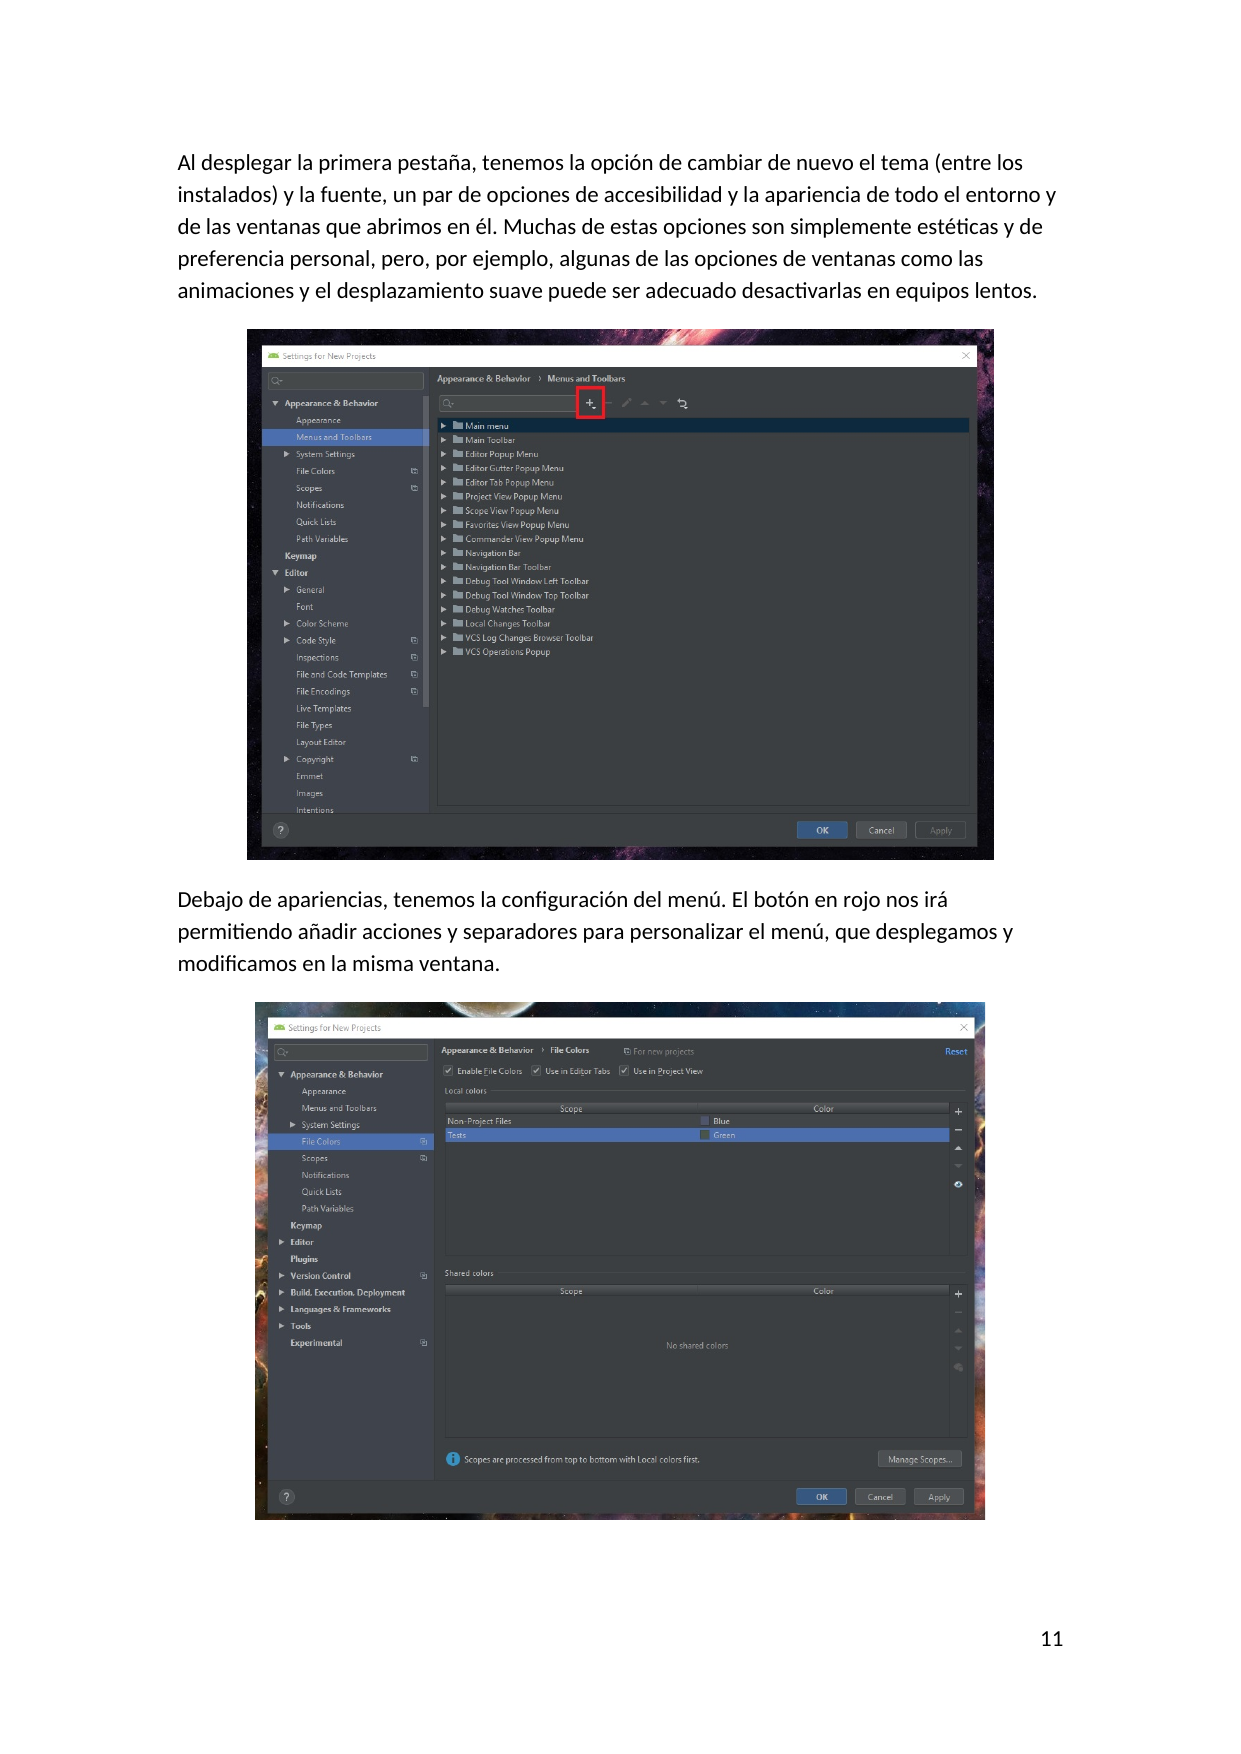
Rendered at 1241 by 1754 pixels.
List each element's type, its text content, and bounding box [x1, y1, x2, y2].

picture [255, 1002, 986, 1520]
text Al desplegar la primera pestaña, tenemos la opción de cambiar de nuevo el tema (entre los instalados) y la fuente, un par de opciones de accesibilidad y la apariencia de todo el entorno y de las ventanas que abrimos en él. Muchas de estas opciones son simplemente estéticas y de preferencia personal, pero, por ejemplo, algunas de las opciones de ventanas como las animaciones y el desplazamiento suave puede ser adecuado desactivarlas en equipos lentos. [177, 148, 1063, 304]
text Debajo de apariencias, tenemos la configuración del menú. El botón en rojo nos irá permitiendo añadir acciones y separadores para personalizar el menú, que desplegamos y modificamos en la misma ventana. [177, 885, 1063, 977]
picture [247, 329, 994, 860]
